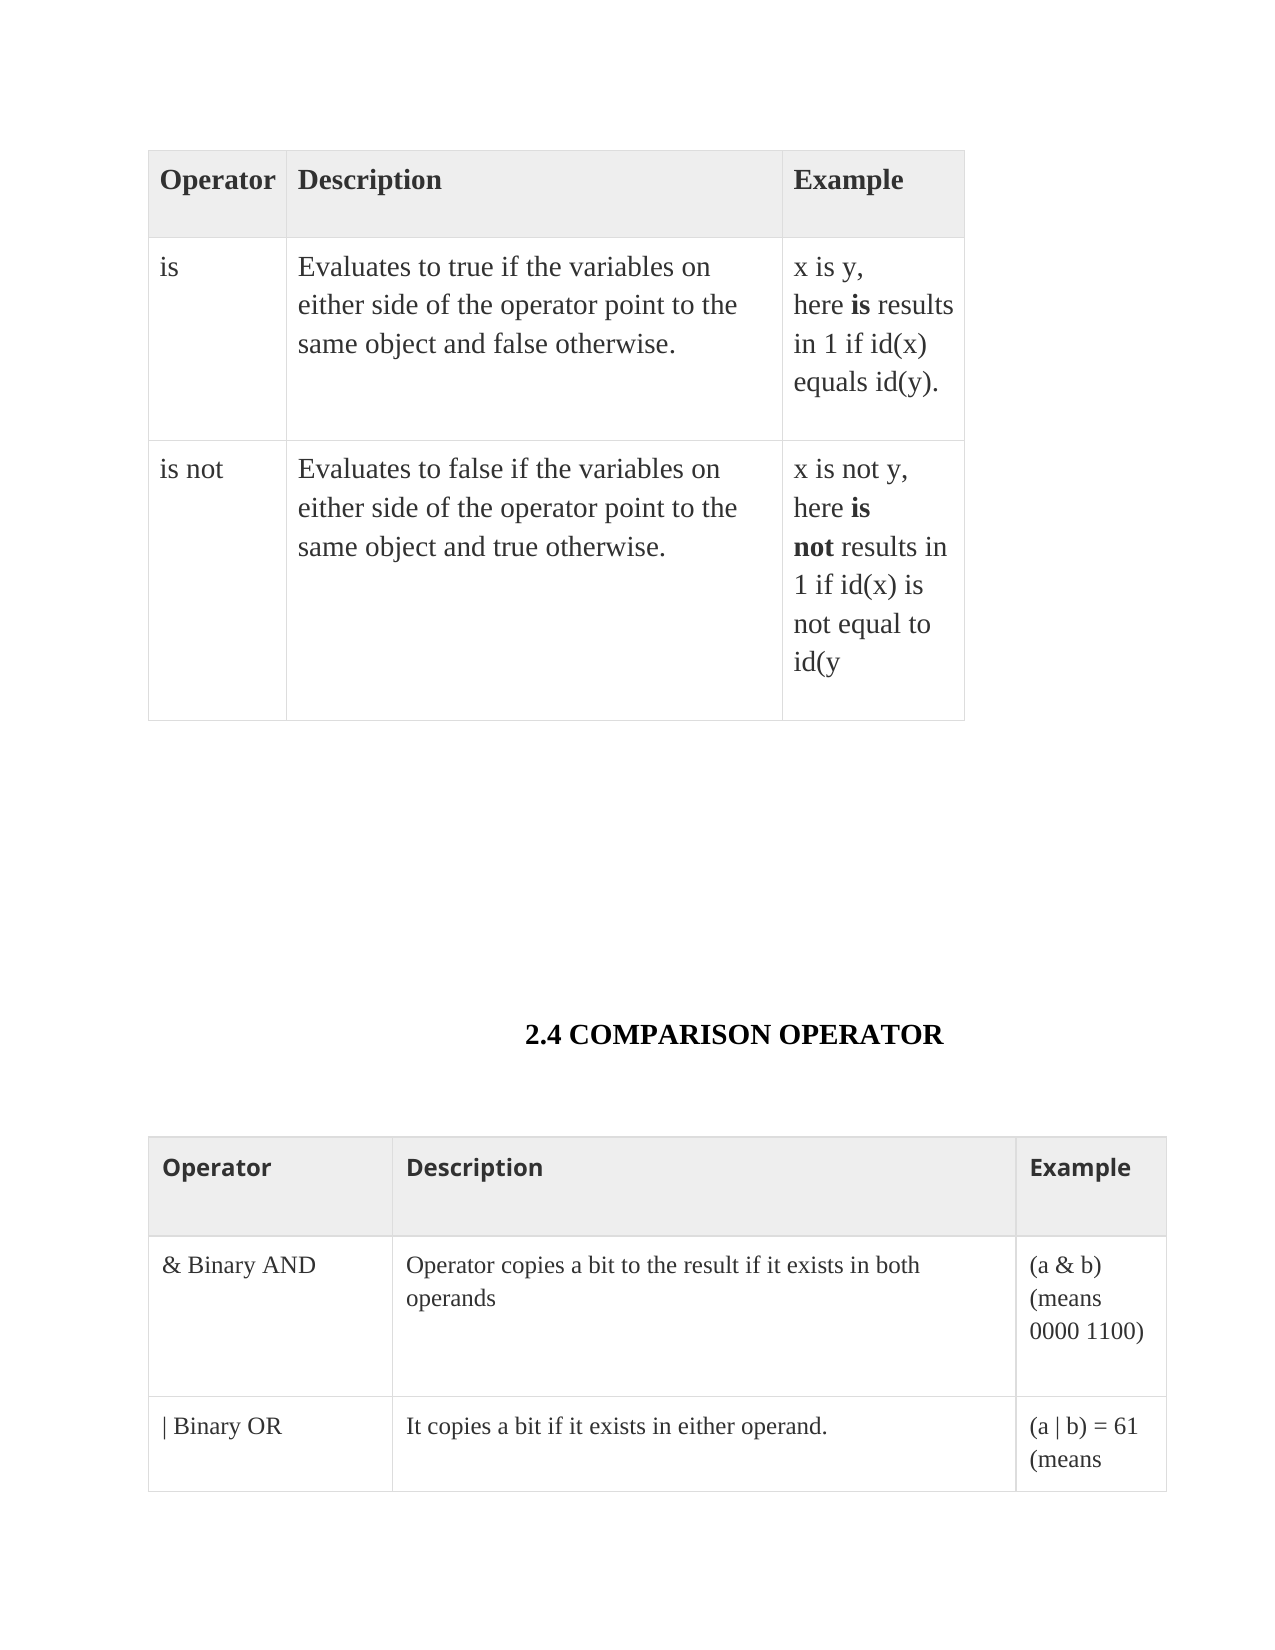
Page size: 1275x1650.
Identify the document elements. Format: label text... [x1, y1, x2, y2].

table_cell is [149, 238, 286, 440]
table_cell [1017, 1397, 1166, 1491]
table_cell x is y, here is results in 1 if id(x) equals id(y). [783, 238, 964, 440]
table_cell | Binary OR [149, 1397, 392, 1491]
table_cell Evaluates to false if the variables on either side of the operator point to the same object and true otherwise. [287, 441, 782, 719]
table_header Operator [149, 1138, 392, 1235]
table_header Operator [149, 151, 286, 237]
table_header Description [287, 151, 782, 237]
text 2.4 COMPARISON OPERATOR [150, 1017, 1125, 1051]
table_cell Evaluates to true if the variables on either side of the operator point to the same object and false otherwise. [287, 238, 782, 440]
table_header Example [783, 151, 964, 237]
table_header Example [1017, 1138, 1166, 1235]
table_cell is not [149, 441, 286, 719]
table_cell (a & b) (means 0000 1100) [1017, 1237, 1166, 1396]
table_cell & Binary AND [149, 1237, 392, 1396]
table_cell Operator copies a bit to the result if it exists in both operands [393, 1237, 1015, 1396]
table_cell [393, 1397, 1015, 1491]
table_cell x is not y, here is not results in 1 if id(x) is not equal to id(y [783, 441, 964, 719]
table_header Description [393, 1138, 1015, 1235]
